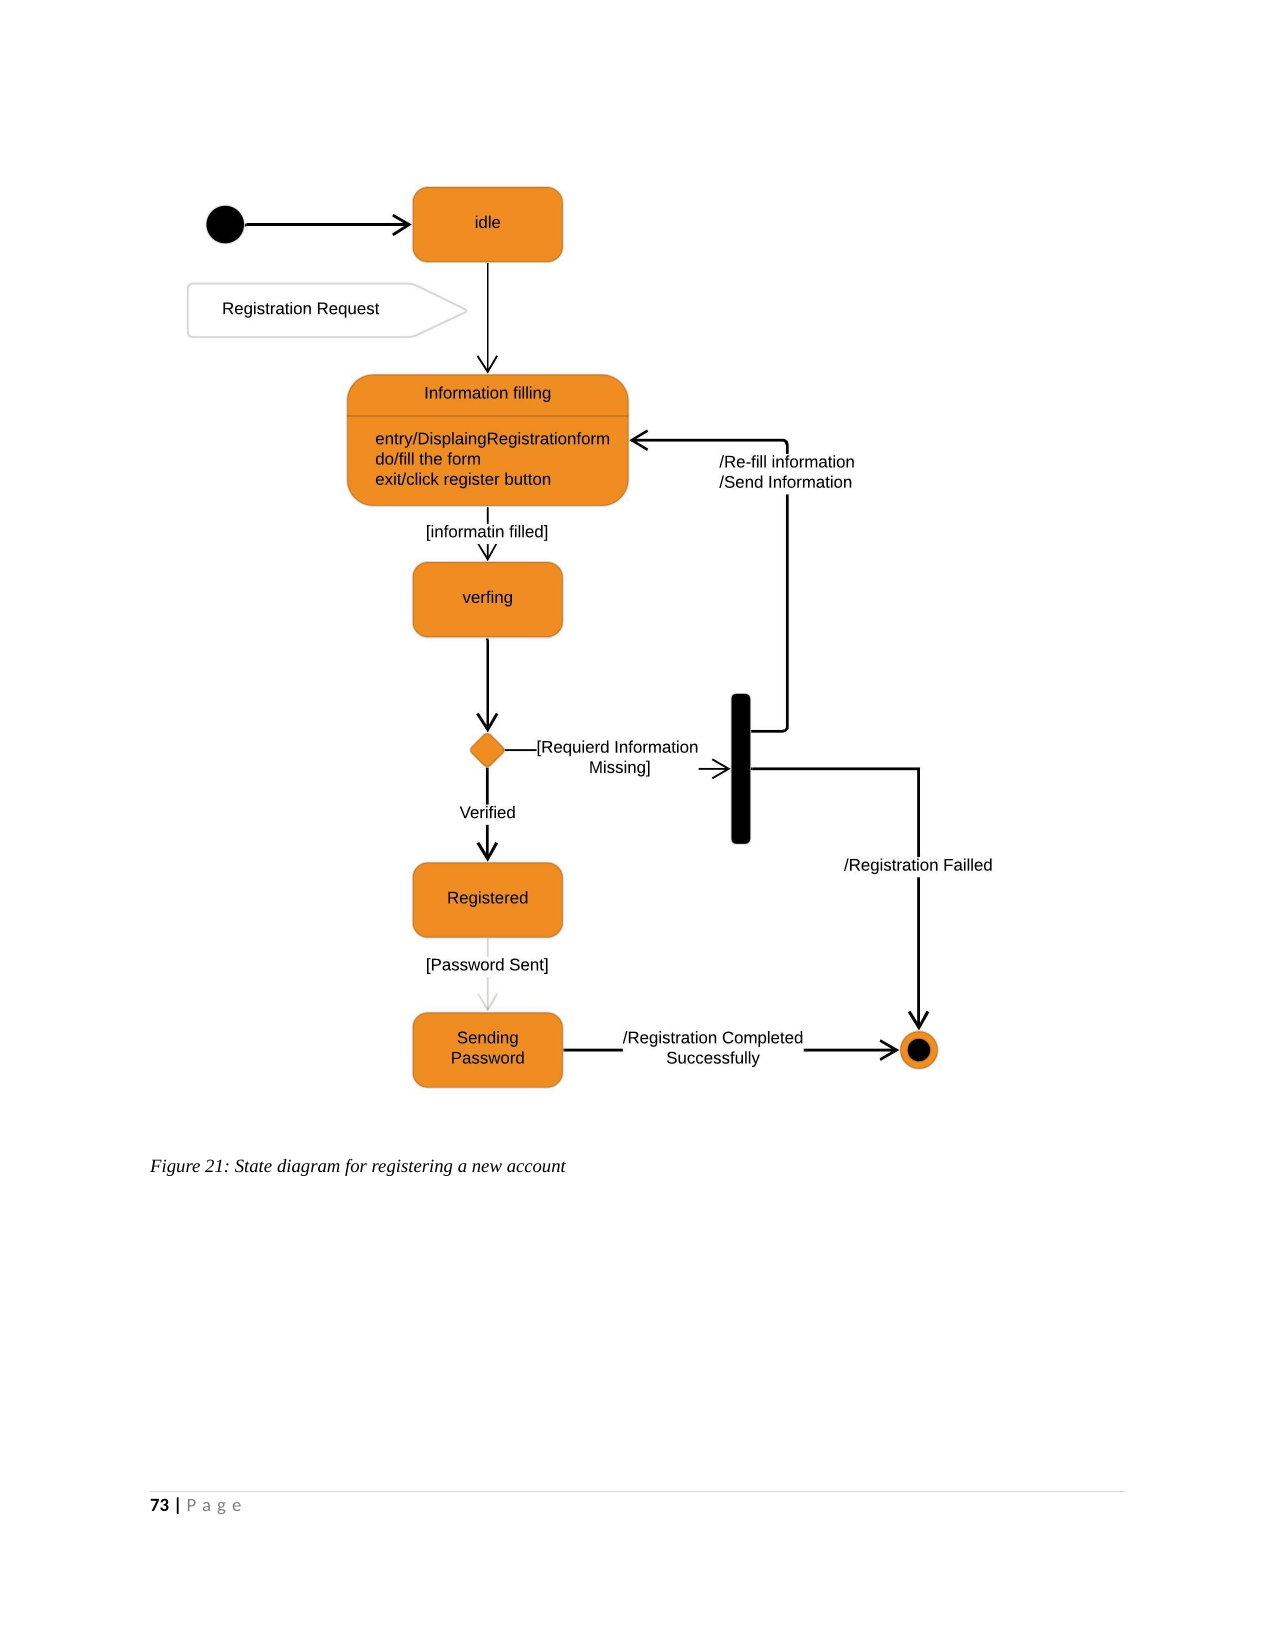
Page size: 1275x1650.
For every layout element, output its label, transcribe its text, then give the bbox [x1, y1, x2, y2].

text Figure 21: State diagram for registering a new account [150, 1155, 1125, 1177]
picture [150, 150, 1031, 1125]
